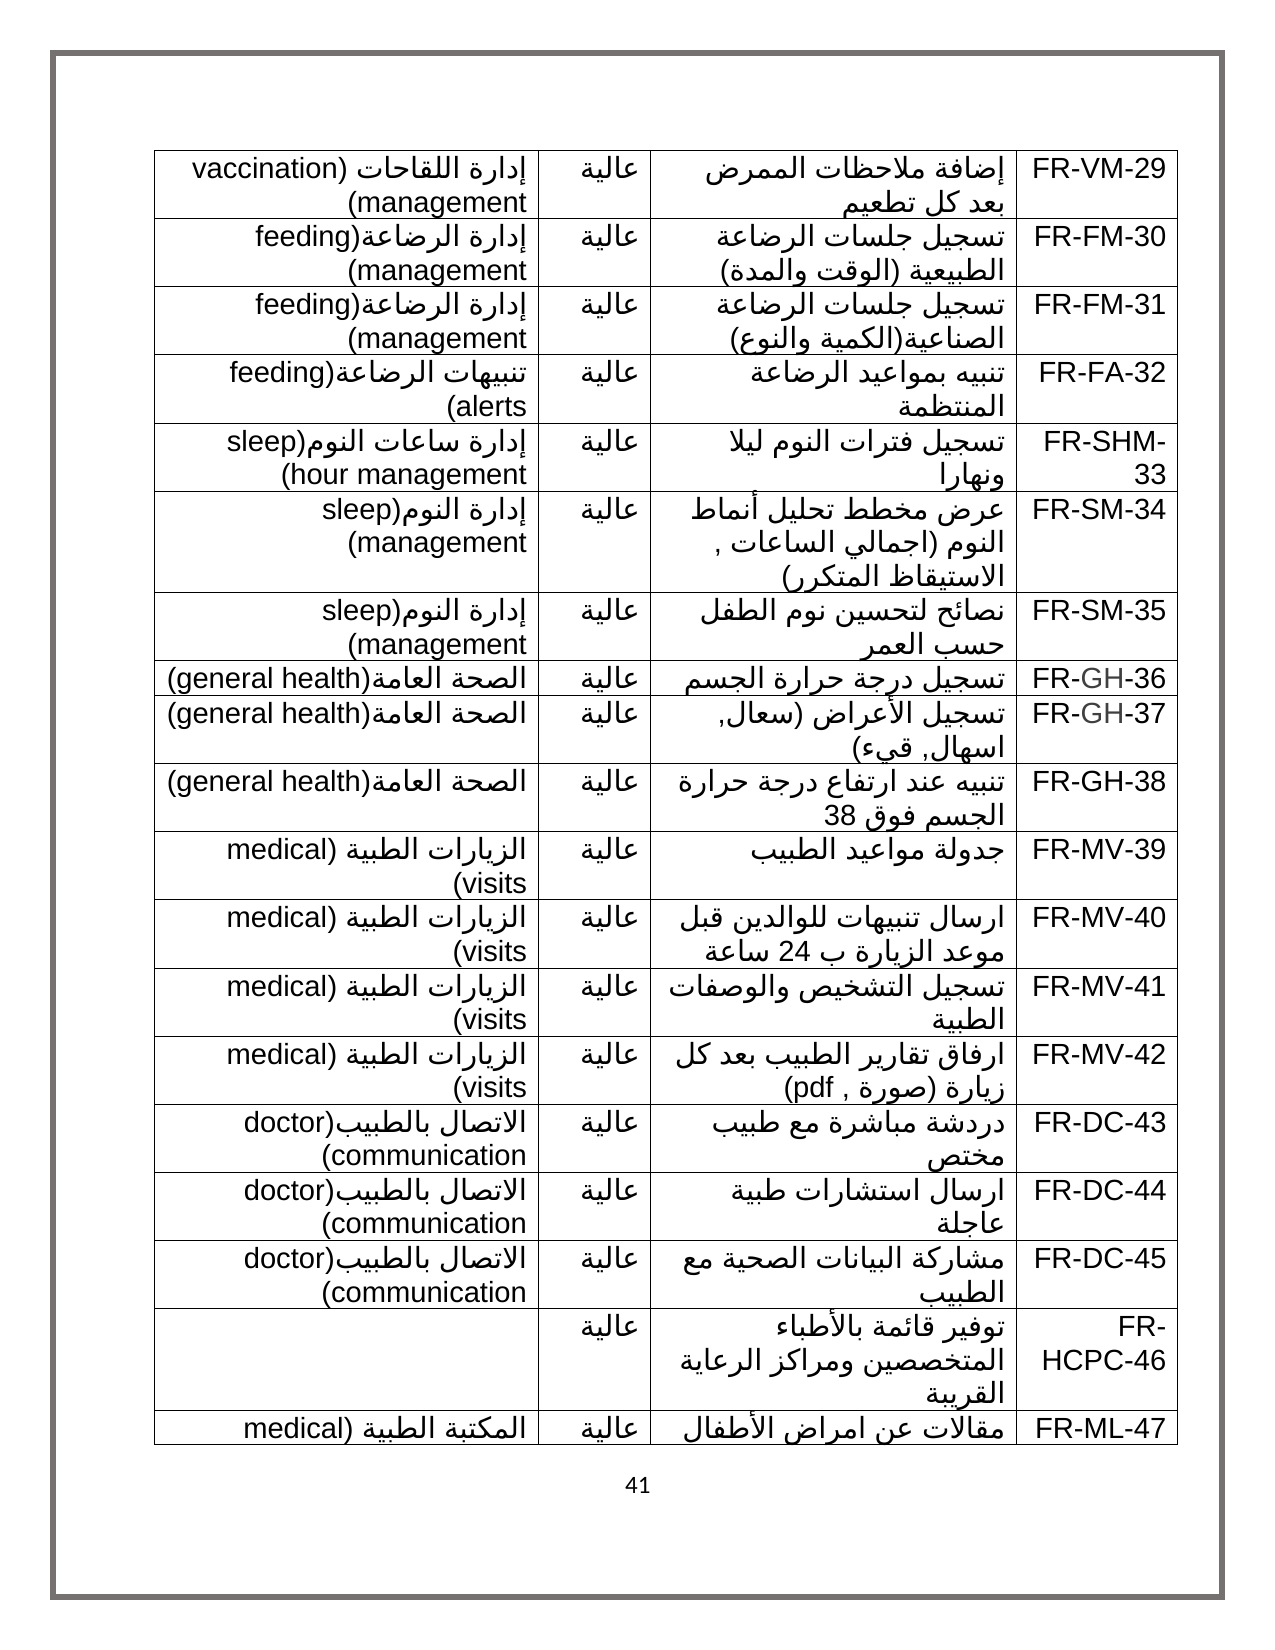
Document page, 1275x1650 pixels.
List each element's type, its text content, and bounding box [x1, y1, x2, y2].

table_cell عالية [539, 593, 650, 660]
table_cell توفير قائمة بالأطباء المتخصصين ومراكز الرعاية القريبة [651, 1309, 1016, 1410]
table_cell الاتصال بالطبيب(doctor communication) [155, 1173, 538, 1240]
table_cell الزيارات الطبية (medical visits) [155, 900, 538, 967]
table_cell تسجيل الأعراض (سعال, اسهال, قيء) [651, 696, 1016, 763]
table_cell تسجيل فترات النوم ليلا ونهارا [651, 424, 1016, 491]
table_cell الصحة العامة(general health) [155, 764, 538, 831]
table_cell إدارة النوم(sleep management) [155, 593, 538, 660]
table_cell عالية [539, 1173, 650, 1240]
table_cell عالية [539, 1037, 650, 1104]
table_cell FR-SM-34 [1017, 492, 1177, 592]
table_cell [155, 1309, 538, 1410]
table_cell ارسال استشارات طبية عاجلة [651, 1173, 1016, 1240]
table_cell الصحة العامة(general health) [155, 696, 538, 763]
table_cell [155, 1411, 538, 1444]
table_cell إدارة الرضاعة(feeding management) [155, 287, 538, 354]
table_cell FR-DC-45 [1017, 1241, 1177, 1308]
table_cell عالية [539, 764, 650, 831]
table_cell تسجيل جلسات الرضاعة الصناعية(الكمية والنوع) [651, 287, 1016, 354]
table_cell FR-MV-40 [1017, 900, 1177, 967]
table_cell عالية [539, 424, 650, 491]
table_cell عالية [539, 900, 650, 967]
table_cell عالية [539, 1411, 650, 1444]
table_cell FR-DC-44 [1017, 1173, 1177, 1240]
table_cell إدارة الرضاعة(feeding management) [155, 219, 538, 286]
table_cell تنبيه عند ارتفاع درجة حرارة الجسم فوق 38 [651, 764, 1016, 831]
table_cell عالية [539, 219, 650, 286]
table_cell الاتصال بالطبيب(doctor communication) [155, 1105, 538, 1172]
table_cell دردشة مباشرة مع طبيب مختص [651, 1105, 1016, 1172]
table_cell عالية [539, 492, 650, 592]
table_cell تنبيهات الرضاعة(feeding alerts) [155, 355, 538, 422]
table_cell FR-HCPC-46 [1017, 1309, 1177, 1410]
table_cell إدارة ساعات النوم(sleep hour management) [155, 424, 538, 491]
table_cell FR-FM-31 [1017, 287, 1177, 354]
table_cell FR-DC-43 [1017, 1105, 1177, 1172]
table_cell الزيارات الطبية (medical visits) [155, 969, 538, 1036]
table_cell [651, 1411, 1016, 1444]
table_cell FR-ML-47 [1017, 1411, 1177, 1444]
table_cell عالية [539, 832, 650, 899]
table_cell ارسال تنبيهات للوالدين قبل موعد الزيارة ب 24 ساعة [651, 900, 1016, 967]
table_cell عالية [539, 287, 650, 354]
table_cell FR-FA-32 [1017, 355, 1177, 422]
table_cell FR-MV-39 [1017, 832, 1177, 899]
table_cell عالية [539, 696, 650, 763]
table_cell جدولة مواعيد الطبيب [651, 832, 1016, 899]
table_cell عالية [539, 1105, 650, 1172]
table_cell ارفاق تقارير الطبيب بعد كل زيارة (صورة , pdf) [651, 1037, 1016, 1104]
table_cell مشاركة البيانات الصحية مع الطبيب [651, 1241, 1016, 1308]
table_cell FR-SHM-33 [1017, 424, 1177, 491]
table_cell تنبيه بمواعيد الرضاعة المنتظمة [651, 355, 1016, 422]
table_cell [155, 151, 538, 218]
table_cell FR-FM-30 [1017, 219, 1177, 286]
table_cell FR-GH-38 [1017, 764, 1177, 831]
table_cell عالية [539, 355, 650, 422]
table_cell FR-GH-37 [1017, 696, 1177, 763]
table_cell تسجيل جلسات الرضاعة الطبيعية (الوقت والمدة) [651, 219, 1016, 286]
table_cell الصحة العامة(general health) [155, 661, 538, 695]
table_cell FR-MV-41 [1017, 969, 1177, 1036]
table_cell تسجيل درجة حرارة الجسم [651, 661, 1016, 695]
table_cell عالية [539, 151, 650, 218]
table_cell إدارة النوم(sleep management) [155, 492, 538, 592]
table_cell الاتصال بالطبيب(doctor communication) [155, 1241, 538, 1308]
table_cell تسجيل التشخيص والوصفات الطبية [651, 969, 1016, 1036]
table_cell FR-MV-42 [1017, 1037, 1177, 1104]
table_cell عالية [539, 661, 650, 695]
table_cell نصائح لتحسين نوم الطفل حسب العمر [651, 593, 1016, 660]
table_cell FR-GH-36 [1017, 661, 1177, 695]
table_cell الزيارات الطبية (medical visits) [155, 832, 538, 899]
table_cell عالية [539, 969, 650, 1036]
table_cell FR-SM-35 [1017, 593, 1177, 660]
table_cell FR-VM-29 [1017, 151, 1177, 218]
table_cell إضافة ملاحظات الممرض بعد كل تطعيم [651, 151, 1016, 218]
table_cell عالية [539, 1309, 650, 1410]
table_cell الزيارات الطبية (medical visits) [155, 1037, 538, 1104]
table_cell عالية [539, 1241, 650, 1308]
table_cell عرض مخطط تحليل أنماط النوم (اجمالي الساعات , الاستيقاظ المتكرر) [651, 492, 1016, 592]
